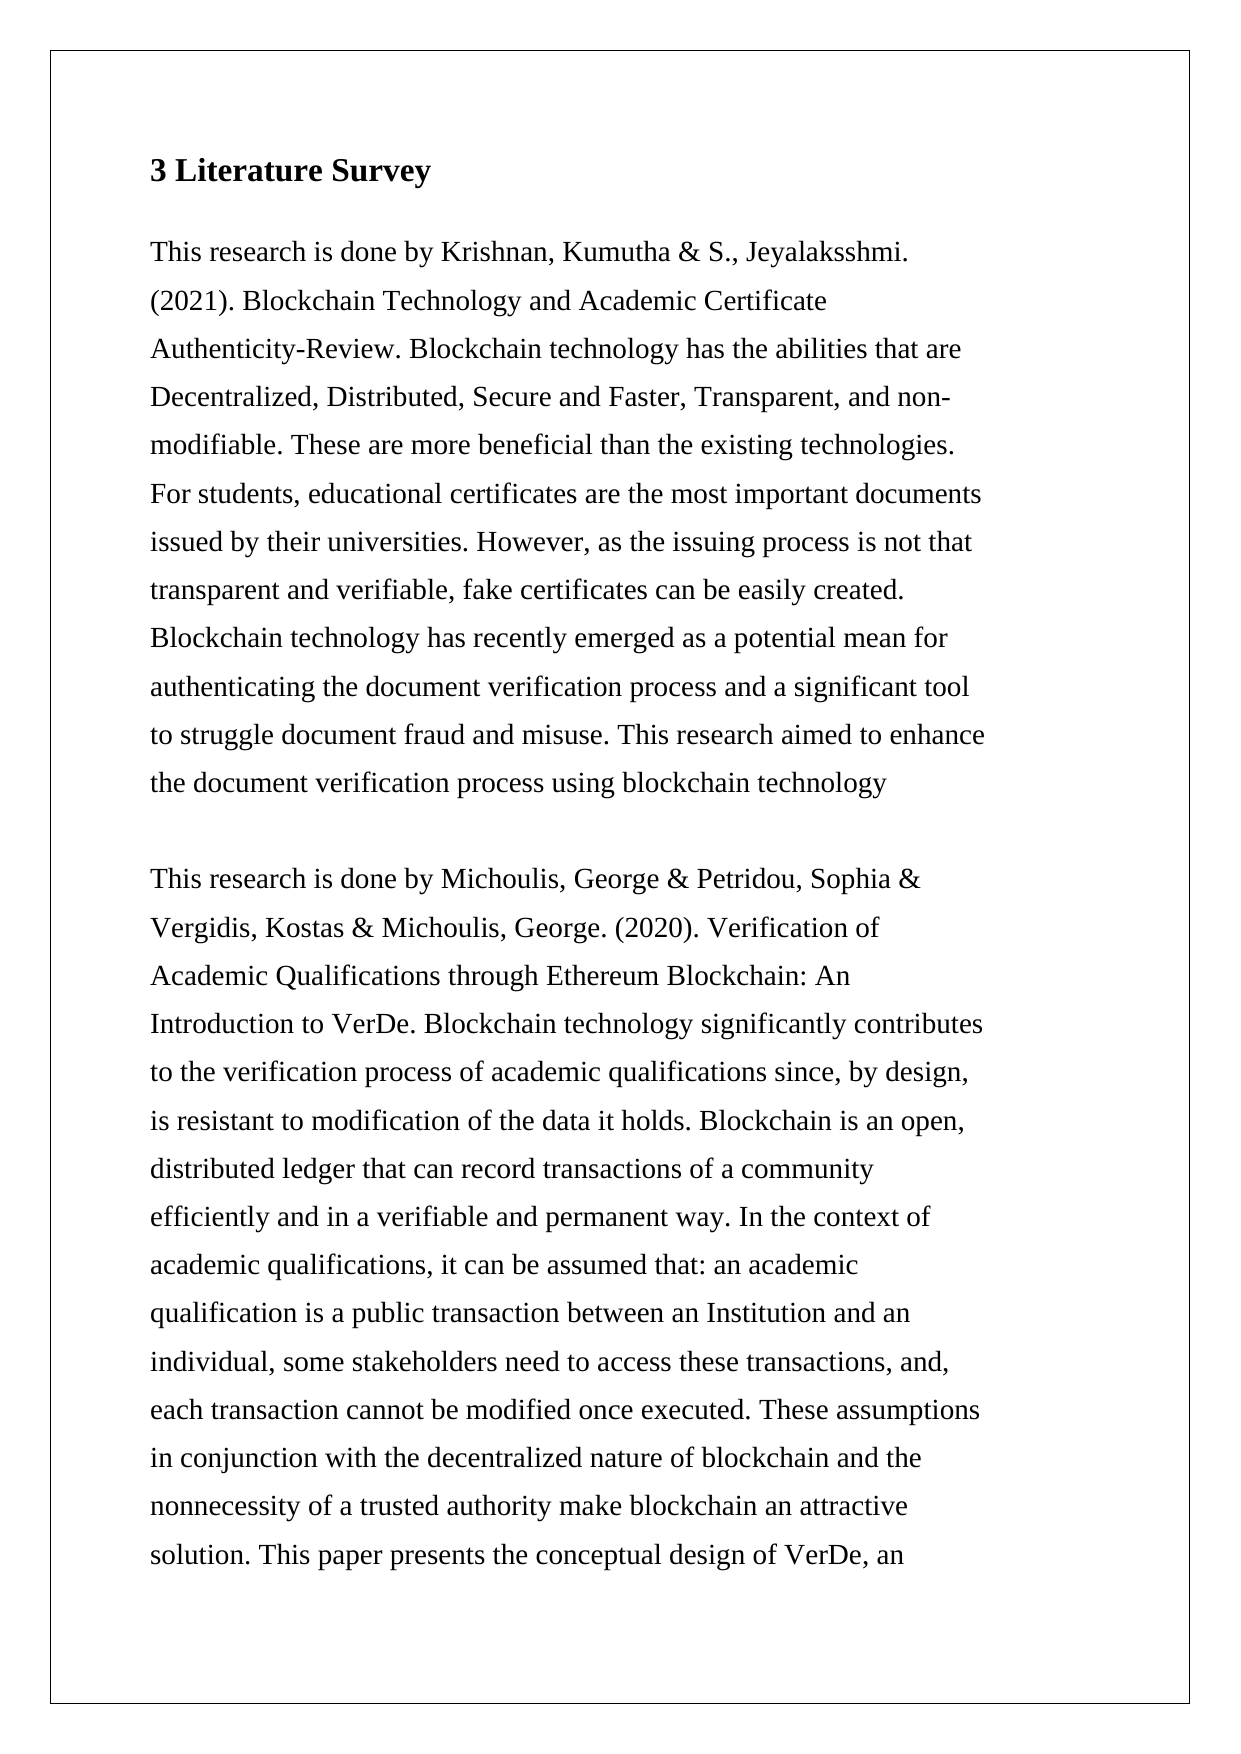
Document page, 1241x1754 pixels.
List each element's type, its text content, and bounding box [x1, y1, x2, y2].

text This research is done by Krishnan, Kumutha & S., Jeyalaksshmi. (2021). Blockchain Technology and Academic Certificate Authenticity-Review. Blockchain technology has the abilities that are Decentralized, Distributed, Secure and Faster, Transparent, and non-modifiable. These are more beneficial than the existing technologies. For students, educational certificates are the most important documents issued by their universities. However, as the issuing process is not that transparent and verifiable, fake certificates can be easily created. Blockchain technology has recently emerged as a potential mean for authenticating the document verification process and a significant tool to struggle document fraud and misuse. This research aimed to enhance the document verification process using blockchain technology [150, 234, 988, 799]
text 3 Literature Survey [150, 150, 1090, 188]
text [150, 862, 988, 1570]
